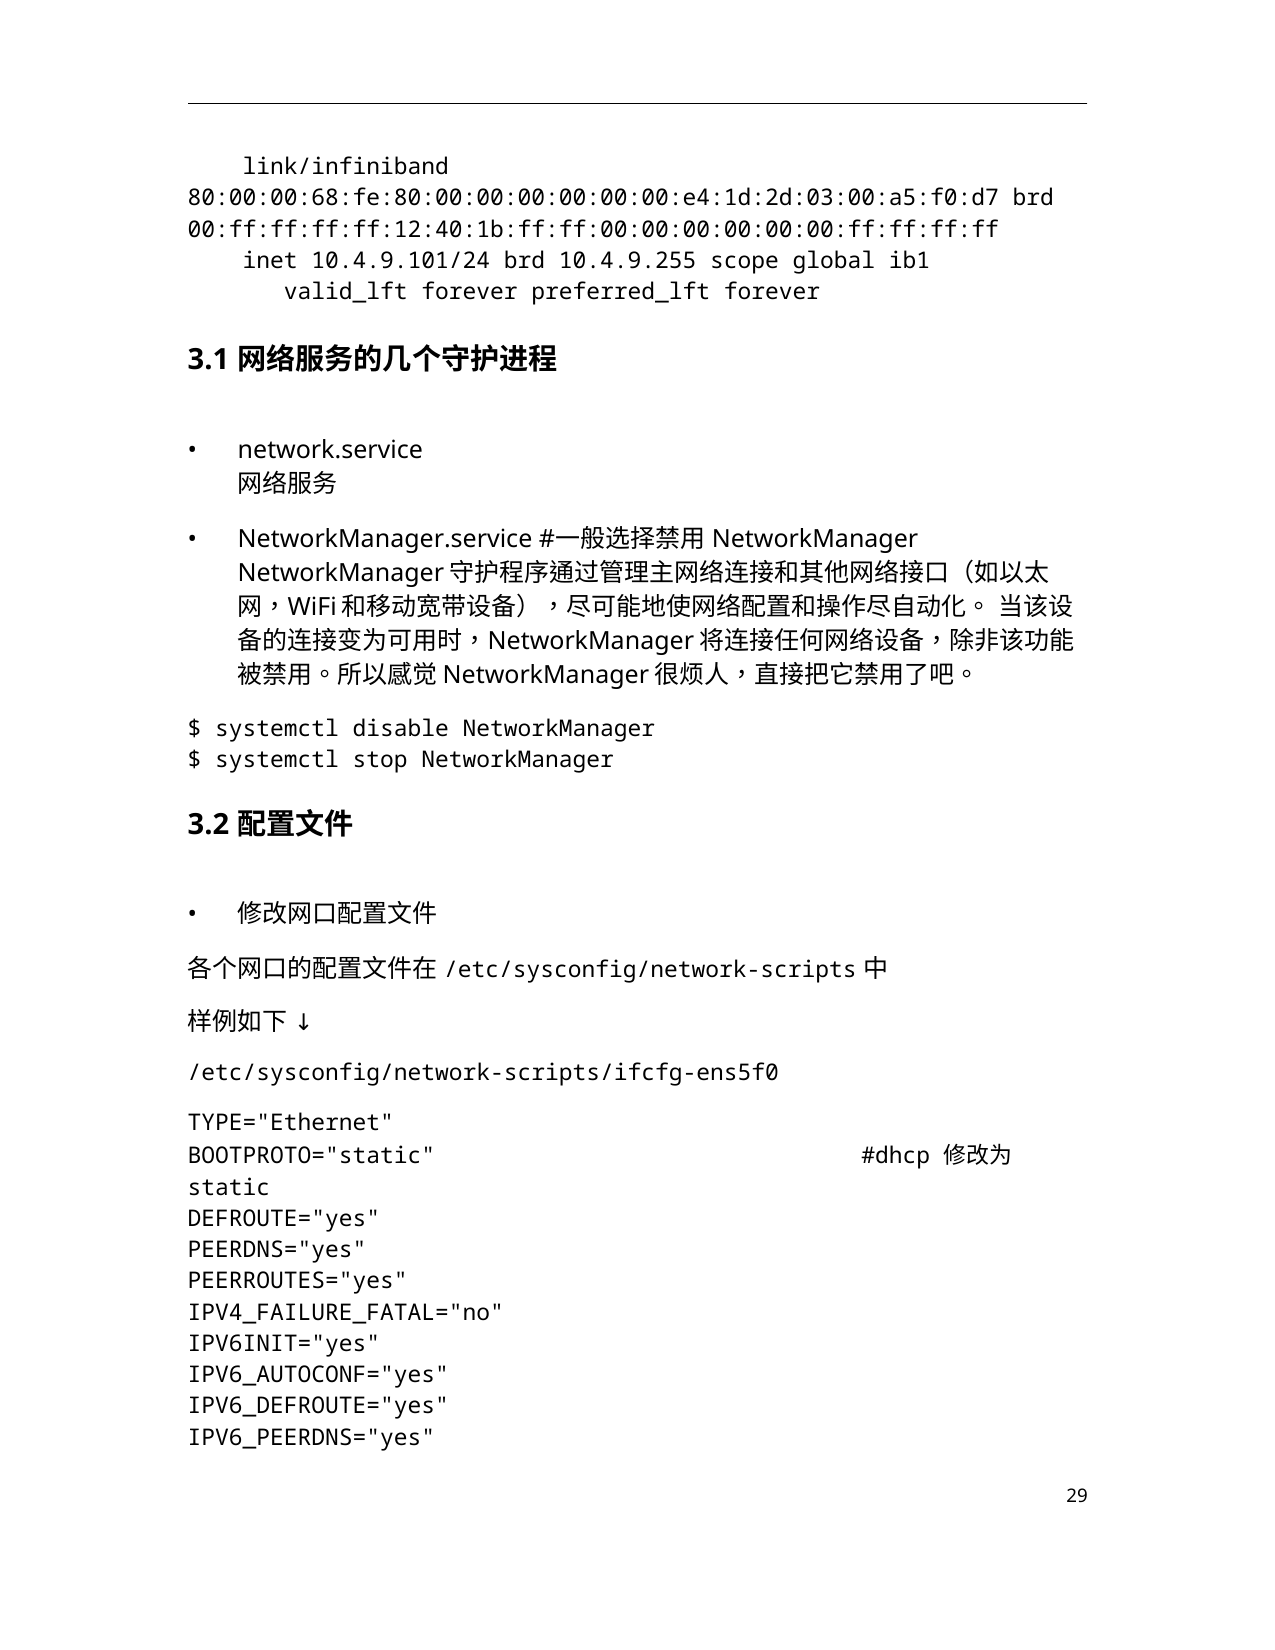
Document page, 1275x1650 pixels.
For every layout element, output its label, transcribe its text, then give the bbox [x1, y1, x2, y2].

text 样例如下 ↓ [187, 1003, 1087, 1037]
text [187, 1106, 1087, 1452]
text /etc/sysconfig/network-scripts/ifcfg-ens5f0 [187, 1056, 1087, 1087]
subtitle 3.1 网络服务的几个守护进程 [187, 335, 1087, 378]
text 各个网口的配置文件在 /etc/sysconfig/network-scripts 中 [187, 950, 1087, 984]
list NetworkManager.service #一般选择禁用 NetworkManager NetworkManager守护程序通过管理主网络连接和其他网络接口（如以太网，WiFi和移动宽带设备），尽可能地使网络配置和操作尽自动化。 当该设备的连接变为可用时，NetworkManager将连接任何网络设备，除非该功能被禁用。所以感觉NetworkManager很烦人，直接把它禁用了吧。 [187, 521, 1087, 691]
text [187, 150, 1087, 306]
subtitle 3.2 配置文件 [187, 803, 1087, 843]
text $ systemctl disable NetworkManager $ systemctl stop NetworkManager [187, 712, 1087, 774]
list network.service 网络服务 [187, 432, 1087, 500]
list 修改网口配置文件 [187, 896, 1087, 929]
